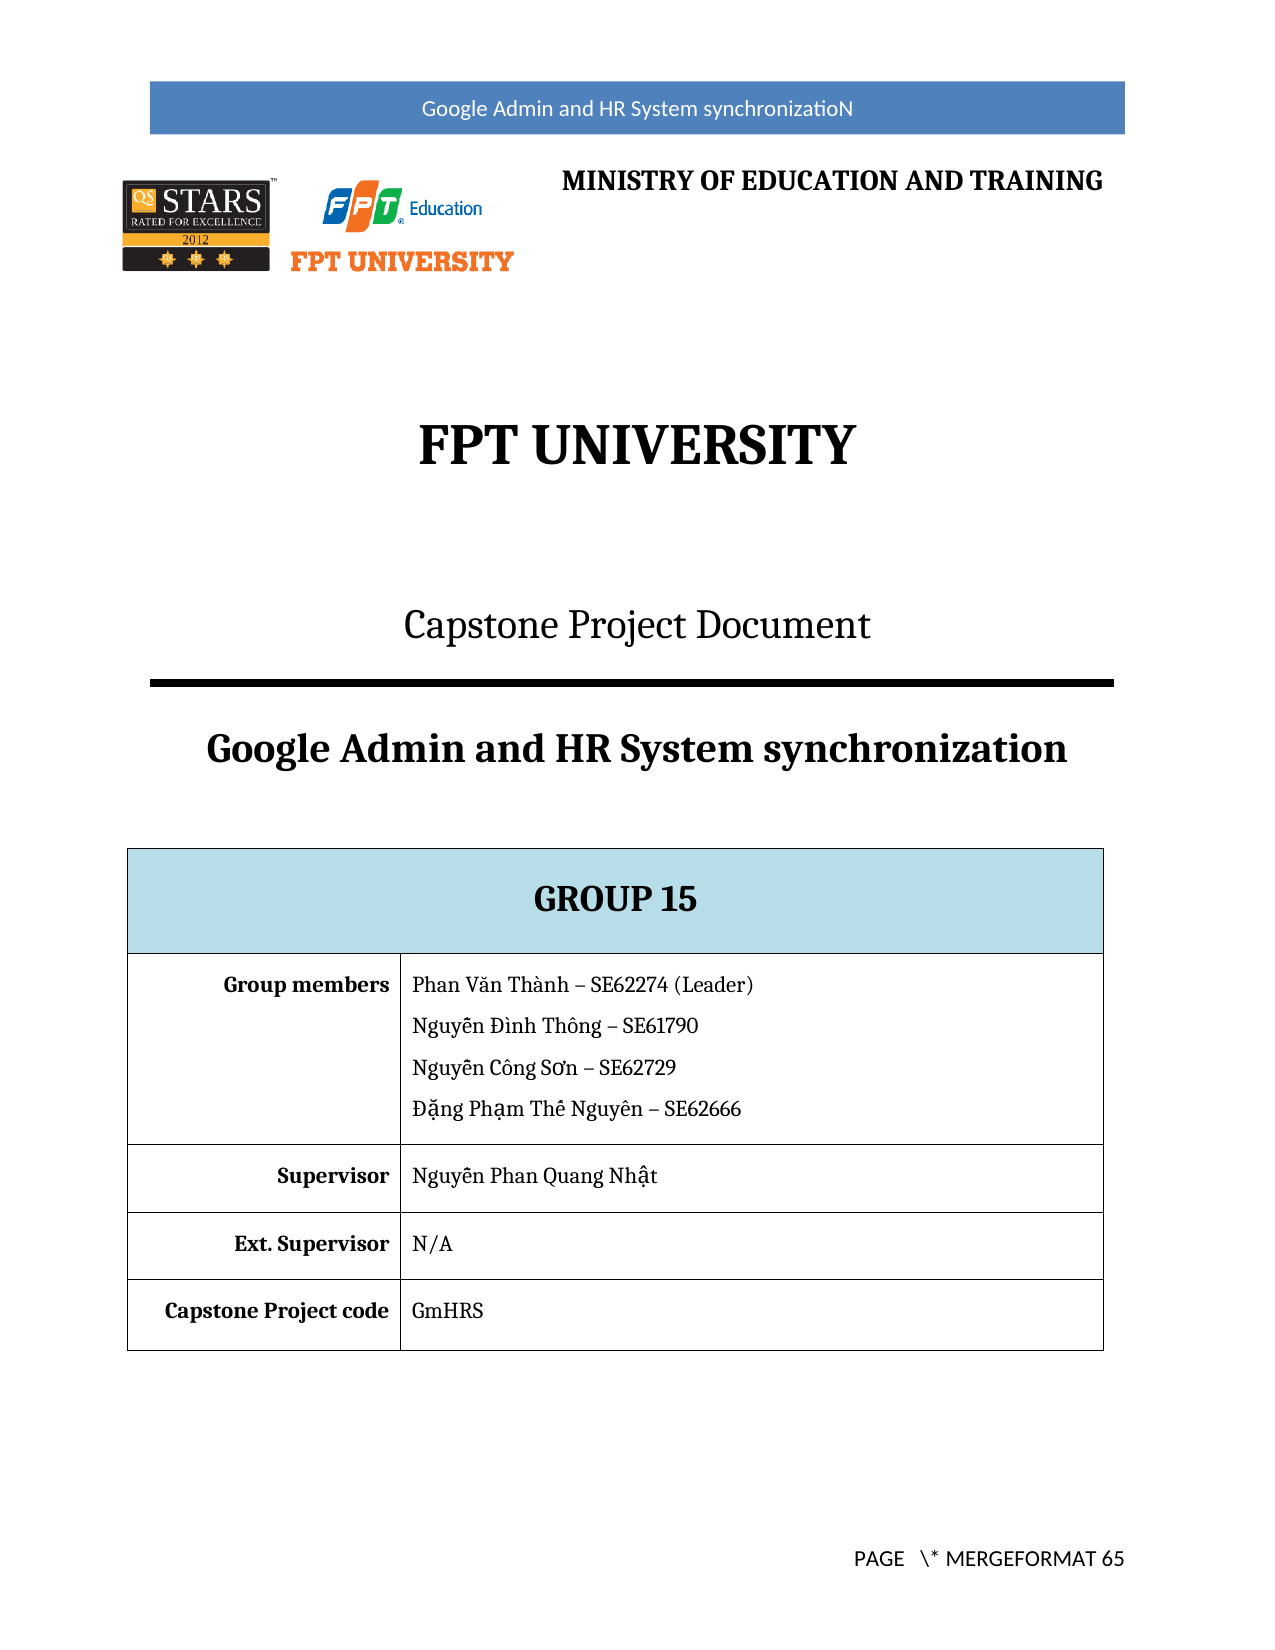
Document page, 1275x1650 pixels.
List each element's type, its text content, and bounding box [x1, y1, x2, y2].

table_cell N/A [401, 1213, 1103, 1279]
table_cell GmHRS [401, 1280, 1103, 1350]
text Google Admin and HR System synchronization [150, 712, 1125, 787]
picture [114, 162, 521, 287]
text Capstone Project Document [150, 588, 1125, 663]
text MINISTRY OF EDUCATION AND TRAINING [521, 162, 1125, 200]
text FPT UNIVERSITY [150, 408, 1125, 483]
table_cell Ext. Supervisor [128, 1213, 400, 1279]
table_cell Capstone Project code [128, 1280, 400, 1350]
table_cell Group members [128, 954, 400, 1144]
table_header GROUP 15 [128, 849, 1103, 953]
table_cell Supervisor [128, 1145, 400, 1212]
table_cell Nguyễn Phan Quang Nhật [401, 1145, 1103, 1212]
table_cell Phan Văn Thành – SE62274 (Leader) Nguyễn Đình Thông – SE61790 Nguyễn Công Sơn – SE62729 Đặng Phạm Thế Nguyên – SE62666 [401, 954, 1103, 1144]
